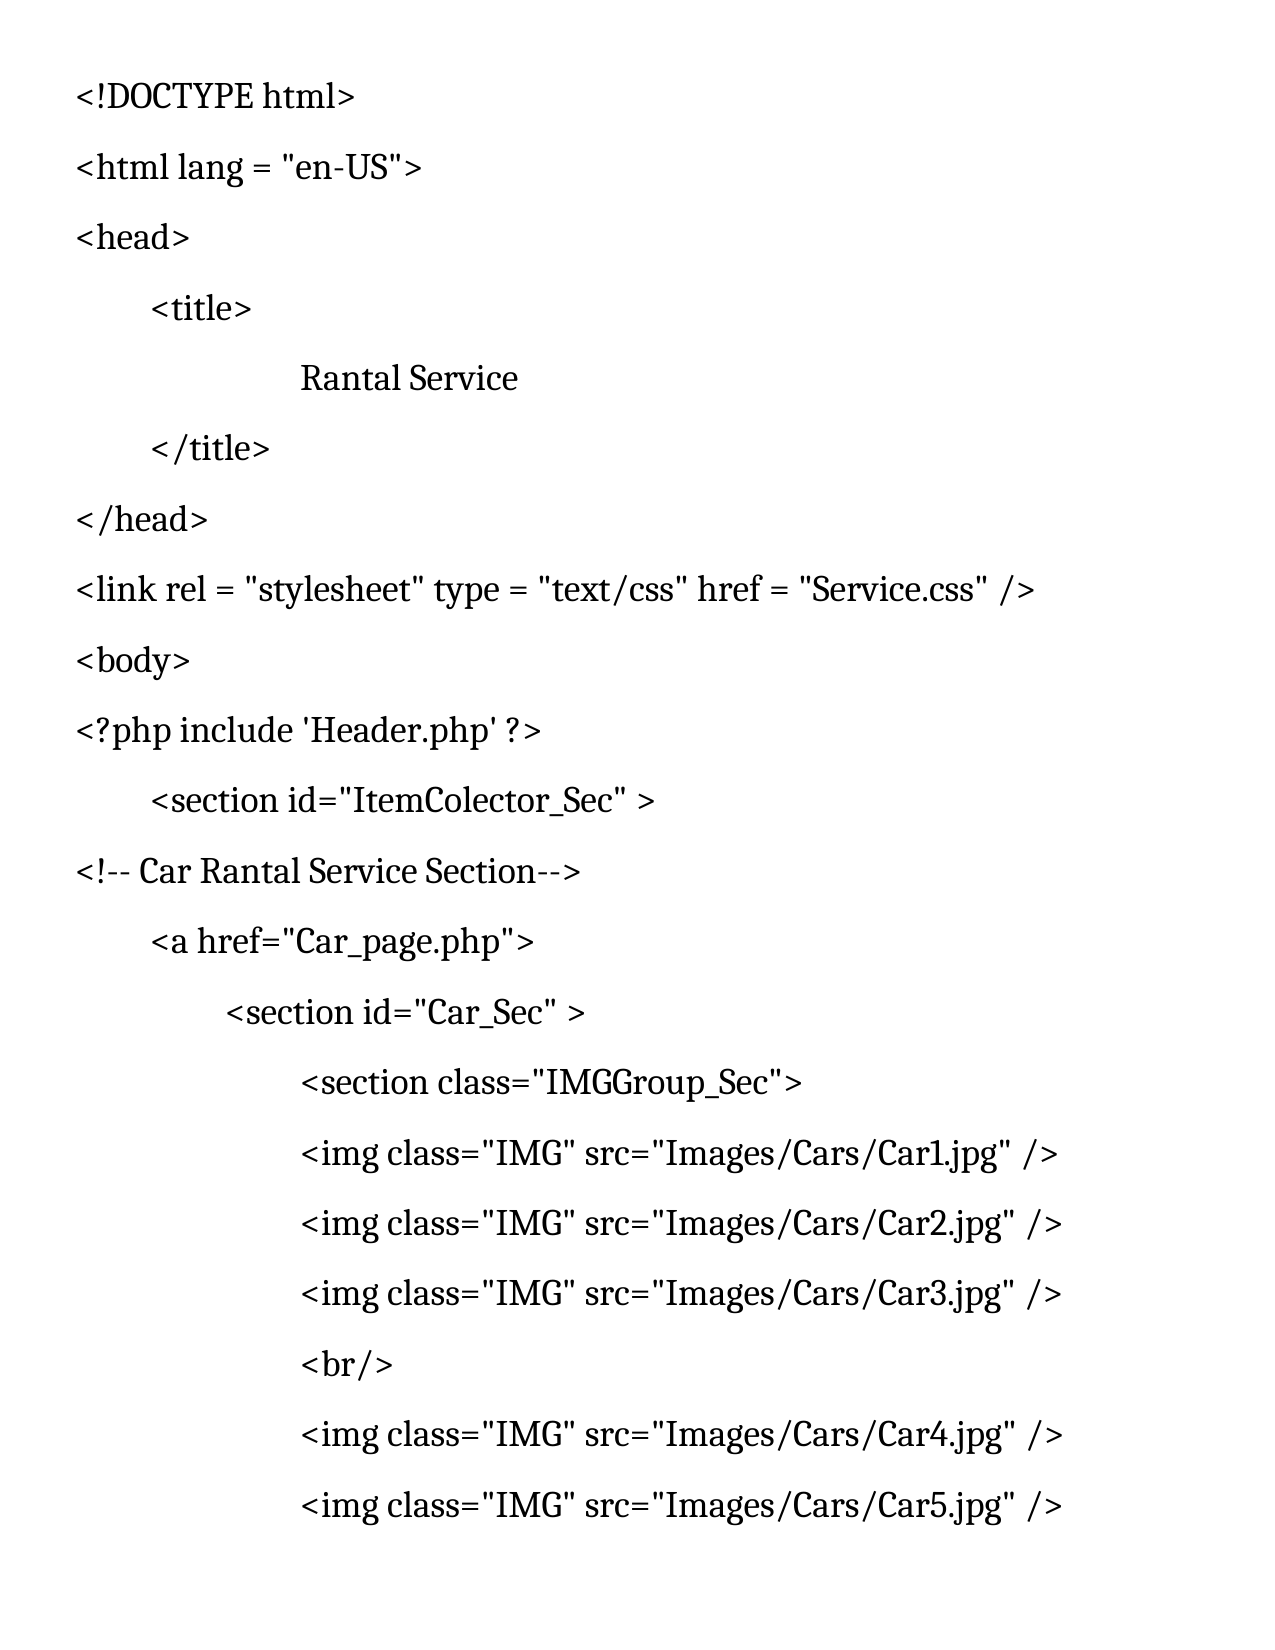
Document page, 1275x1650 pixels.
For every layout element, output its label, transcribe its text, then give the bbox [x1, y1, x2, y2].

text <body> [75, 638, 1200, 681]
text Rantal Service [75, 357, 1200, 400]
text <img class="IMG" src="Images/Cars/Car2.jpg" /> [75, 1202, 1200, 1245]
text <a href="Car_page.php"> [75, 920, 1200, 963]
text <br/> [75, 1342, 1200, 1386]
text <img class="IMG" src="Images/Cars/Car5.jpg" /> [75, 1483, 1200, 1526]
text <?php include 'Header.php' ?> [75, 709, 1200, 752]
text <html lang = "en-US"> [75, 145, 1200, 188]
text <section class="IMGGroup_Sec"> [75, 1061, 1200, 1104]
text </title> [75, 427, 1200, 470]
text <link rel = "stylesheet" type = "text/css" href = "Service.css" /> [75, 568, 1200, 611]
text <head> [75, 216, 1200, 259]
text </head> [75, 497, 1200, 541]
text <!DOCTYPE html> [75, 75, 1200, 118]
text <title> [75, 286, 1200, 329]
text <section id="ItemColector_Sec" > [75, 779, 1200, 822]
text <img class="IMG" src="Images/Cars/Car3.jpg" /> [75, 1272, 1200, 1315]
text <section id="Car_Sec" > [75, 990, 1200, 1033]
text <img class="IMG" src="Images/Cars/Car4.jpg" /> [75, 1413, 1200, 1456]
text <img class="IMG" src="Images/Cars/Car1.jpg" /> [75, 1131, 1200, 1174]
text <!-- Car Rantal Service Section--> [75, 849, 1200, 893]
